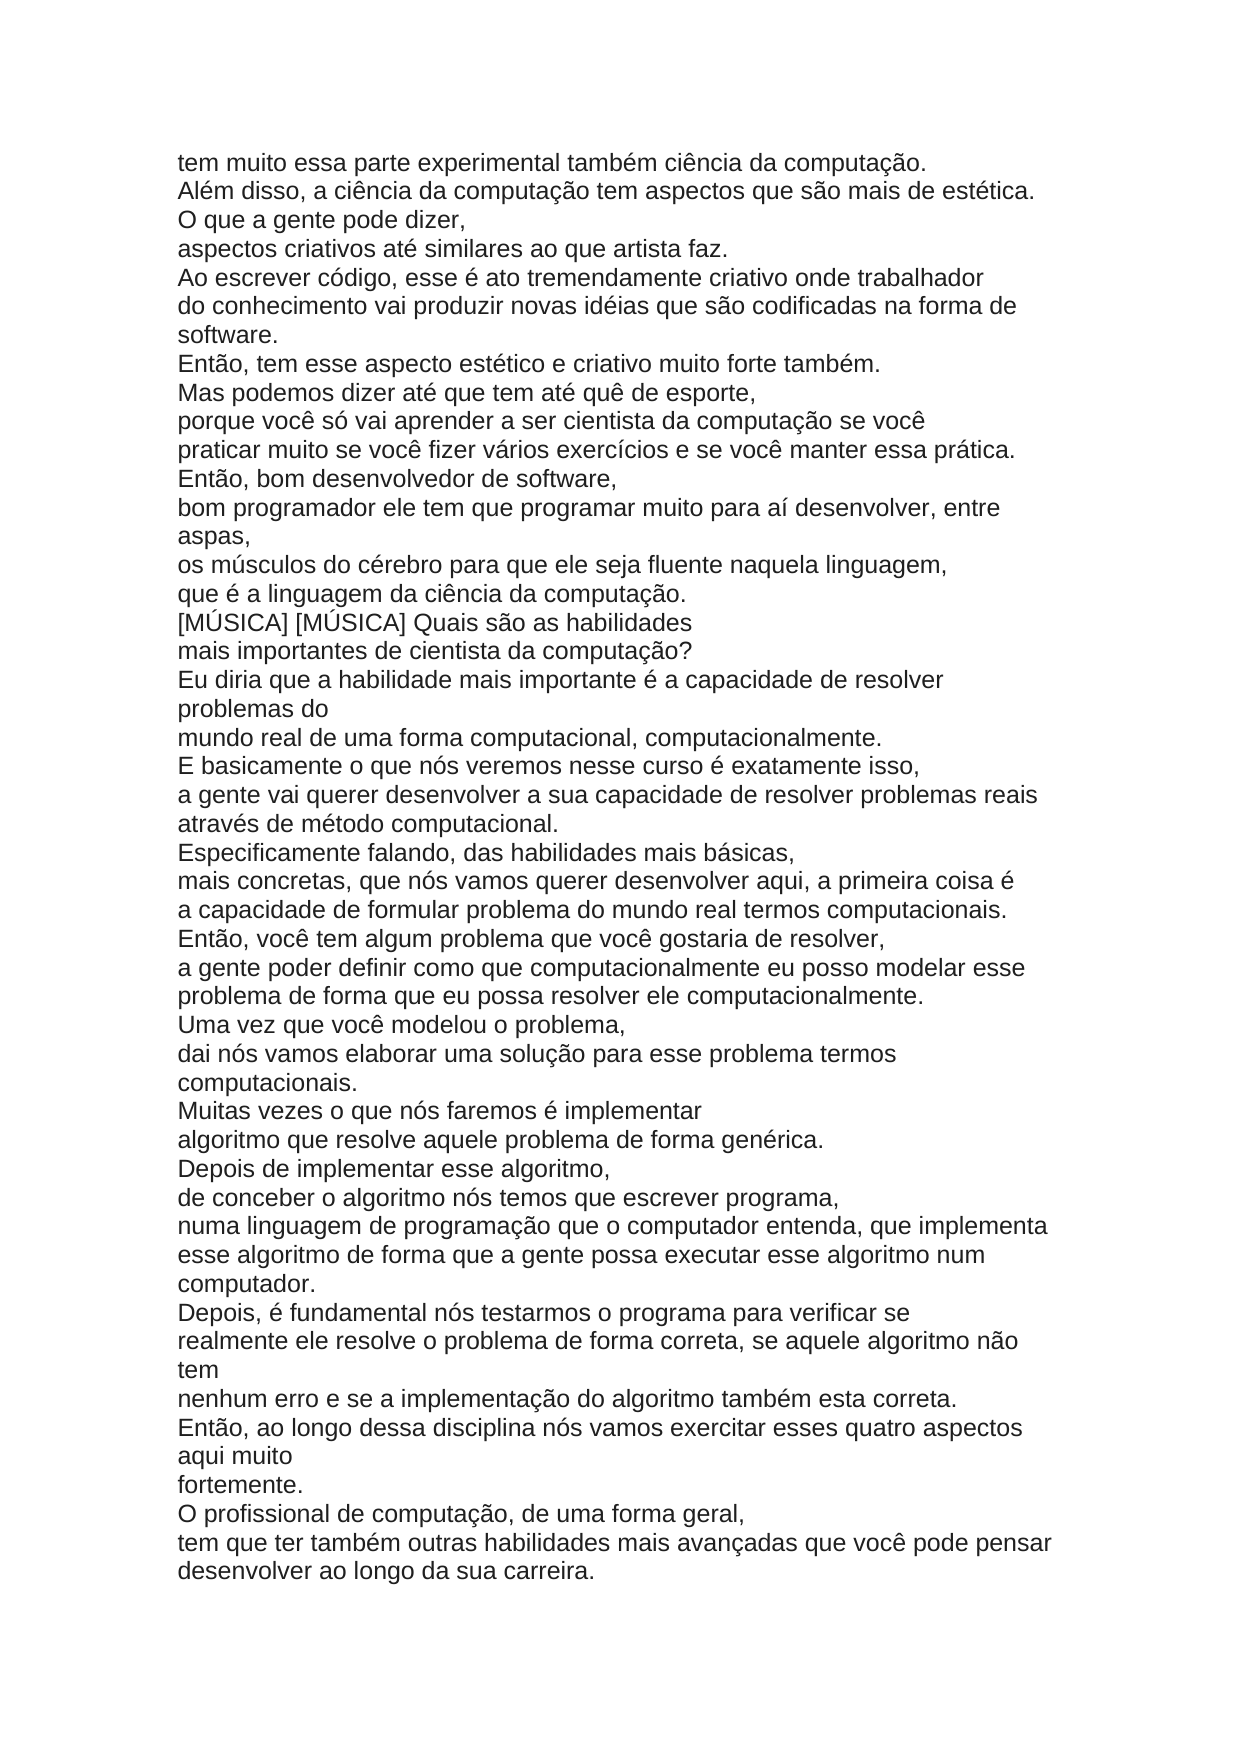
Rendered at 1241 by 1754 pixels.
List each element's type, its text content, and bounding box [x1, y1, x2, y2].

text a gente vai querer desenvolver a sua capacidade de resolver problemas reais [177, 780, 1063, 809]
text mais concretas, que nós vamos querer desenvolver aqui, a primeira coisa é [177, 866, 1063, 895]
text do conhecimento vai produzir novas idéias que são codificadas na forma de software. [177, 291, 1063, 349]
text porque você só vai aprender a ser cientista da computação se você [177, 406, 1063, 435]
text que é a linguagem da ciência da computação. [177, 579, 1063, 608]
text nenhum erro e se a implementação do algoritmo também esta correta. [177, 1384, 1063, 1413]
text desenvolver ao longo da sua carreira. [177, 1556, 1063, 1585]
text aspectos criativos até similares ao que artista faz. [177, 234, 1063, 263]
text a capacidade de formular problema do mundo real termos computacionais. [177, 895, 1063, 924]
text dai nós vamos elaborar uma solução para esse problema termos computacionais. [177, 1039, 1063, 1096]
text mundo real de uma forma computacional, computacionalmente. [177, 723, 1063, 751]
text algoritmo que resolve aquele problema de forma genérica. [177, 1125, 1063, 1154]
text Ao escrever código, esse é ato tremendamente criativo onde trabalhador [177, 263, 1063, 291]
text esse algoritmo de forma que a gente possa executar esse algoritmo num computador. [177, 1240, 1063, 1298]
text a gente poder definir como que computacionalmente eu posso modelar esse [177, 953, 1063, 981]
text tem que ter também outras habilidades mais avançadas que você pode pensar [177, 1528, 1063, 1556]
text Uma vez que você modelou o problema, [177, 1010, 1063, 1039]
text Mas podemos dizer até que tem até quê de esporte, [177, 378, 1063, 406]
text através de método computacional. [177, 809, 1063, 838]
text numa linguagem de programação que o computador entenda, que implementa [177, 1211, 1063, 1240]
text Então, tem esse aspecto estético e criativo muito forte também. [177, 349, 1063, 378]
text fortemente. [177, 1470, 1063, 1499]
text bom programador ele tem que programar muito para aí desenvolver, entre aspas, [177, 493, 1063, 550]
text tem muito essa parte experimental também ciência da computação. [177, 148, 1063, 176]
text Então, você tem algum problema que você gostaria de resolver, [177, 924, 1063, 953]
text problema de forma que eu possa resolver ele computacionalmente. [177, 981, 1063, 1010]
text praticar muito se você fizer vários exercícios e se você manter essa prática. [177, 435, 1063, 464]
text Então, ao longo dessa disciplina nós vamos exercitar esses quatro aspectos aqui muito [177, 1413, 1063, 1470]
text os músculos do cérebro para que ele seja fluente naquela linguagem, [177, 550, 1063, 579]
text O que a gente pode dizer, [177, 205, 1063, 234]
text Especificamente falando, das habilidades mais básicas, [177, 838, 1063, 866]
text mais importantes de cientista da computação? [177, 636, 1063, 665]
text Depois, é fundamental nós testarmos o programa para verificar se [177, 1298, 1063, 1326]
text O profissional de computação, de uma forma geral, [177, 1499, 1063, 1528]
text Além disso, a ciência da computação tem aspectos que são mais de estética. [177, 176, 1063, 205]
text E basicamente o que nós veremos nesse curso é exatamente isso, [177, 751, 1063, 780]
text Então, bom desenvolvedor de software, [177, 464, 1063, 493]
text de conceber o algoritmo nós temos que escrever programa, [177, 1183, 1063, 1211]
text [MÚSICA] [MÚSICA] Quais são as habilidades [177, 608, 1063, 636]
text Depois de implementar esse algoritmo, [177, 1154, 1063, 1183]
text Muitas vezes o que nós faremos é implementar [177, 1096, 1063, 1125]
text Eu diria que a habilidade mais importante é a capacidade de resolver problemas do [177, 665, 1063, 723]
text realmente ele resolve o problema de forma correta, se aquele algoritmo não tem [177, 1326, 1063, 1384]
